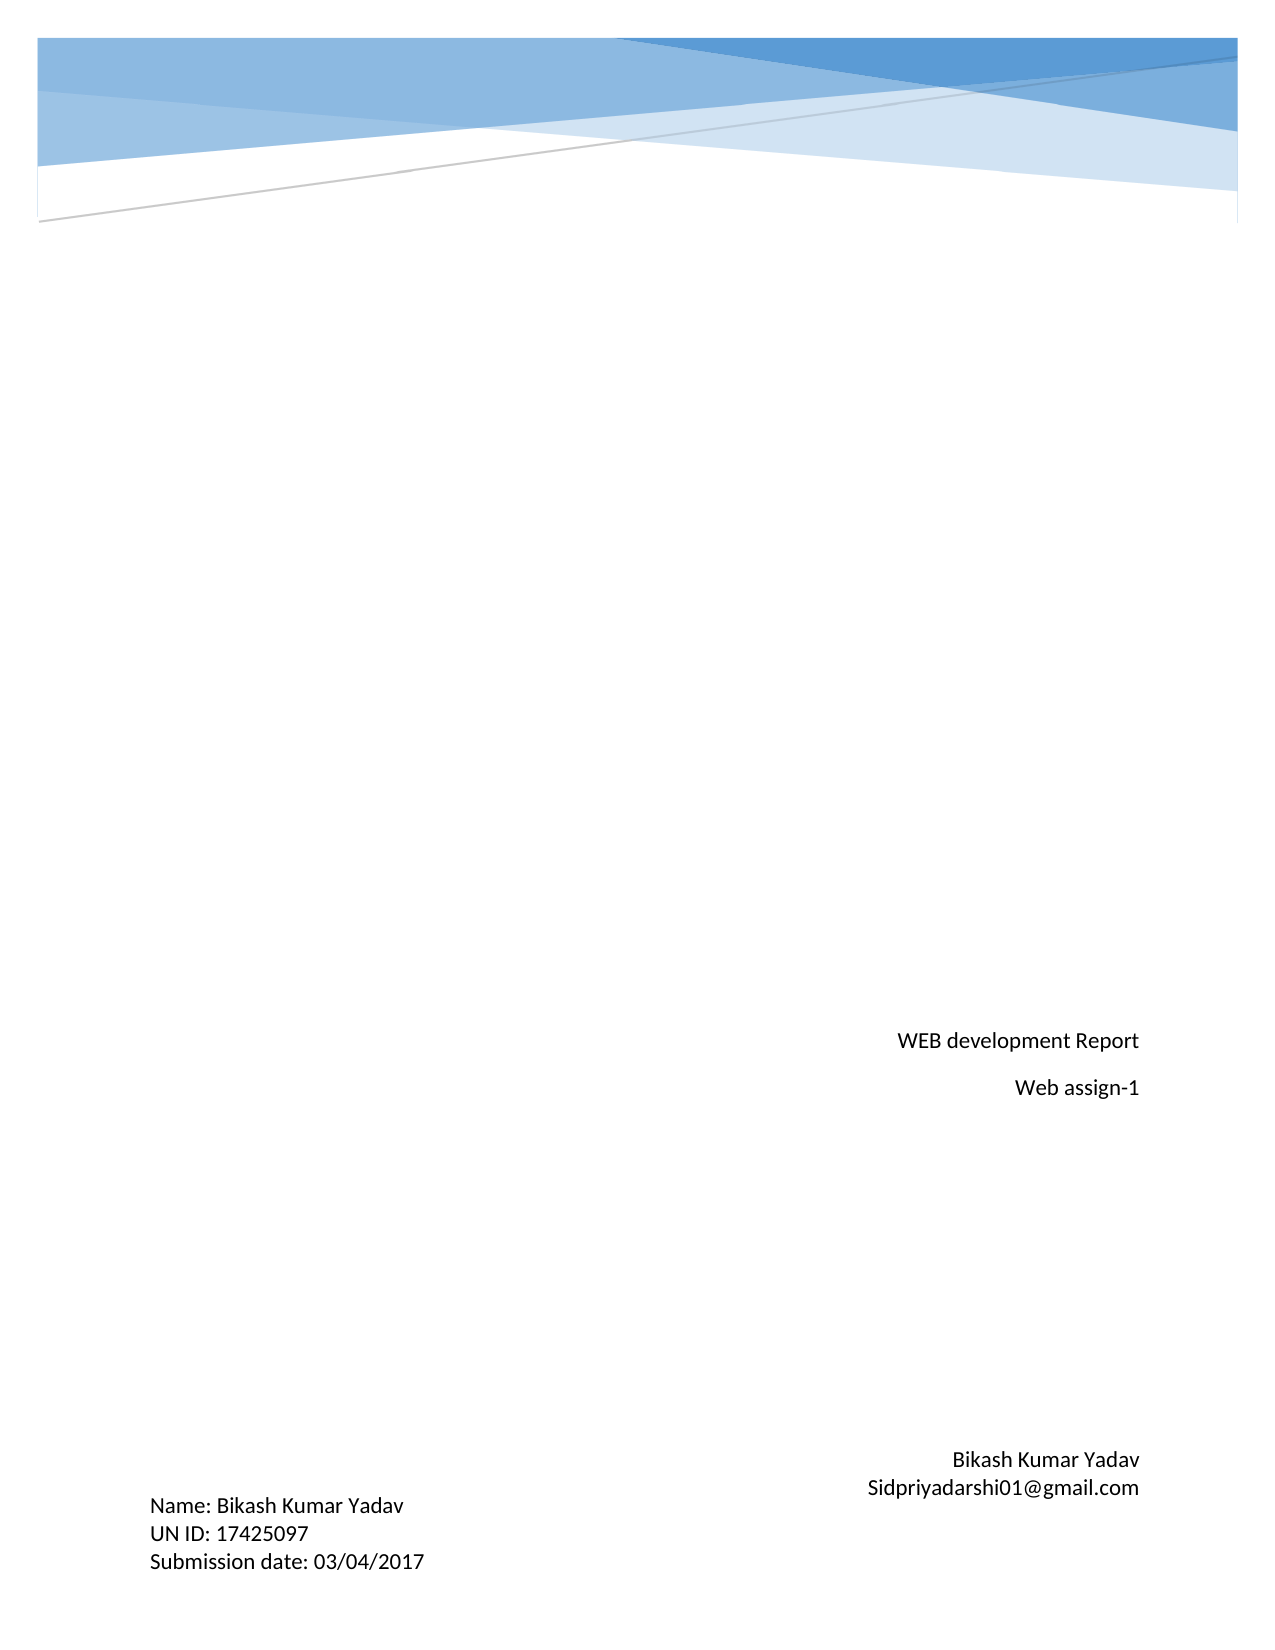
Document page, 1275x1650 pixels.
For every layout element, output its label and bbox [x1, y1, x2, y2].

picture [37, 37, 1238, 238]
